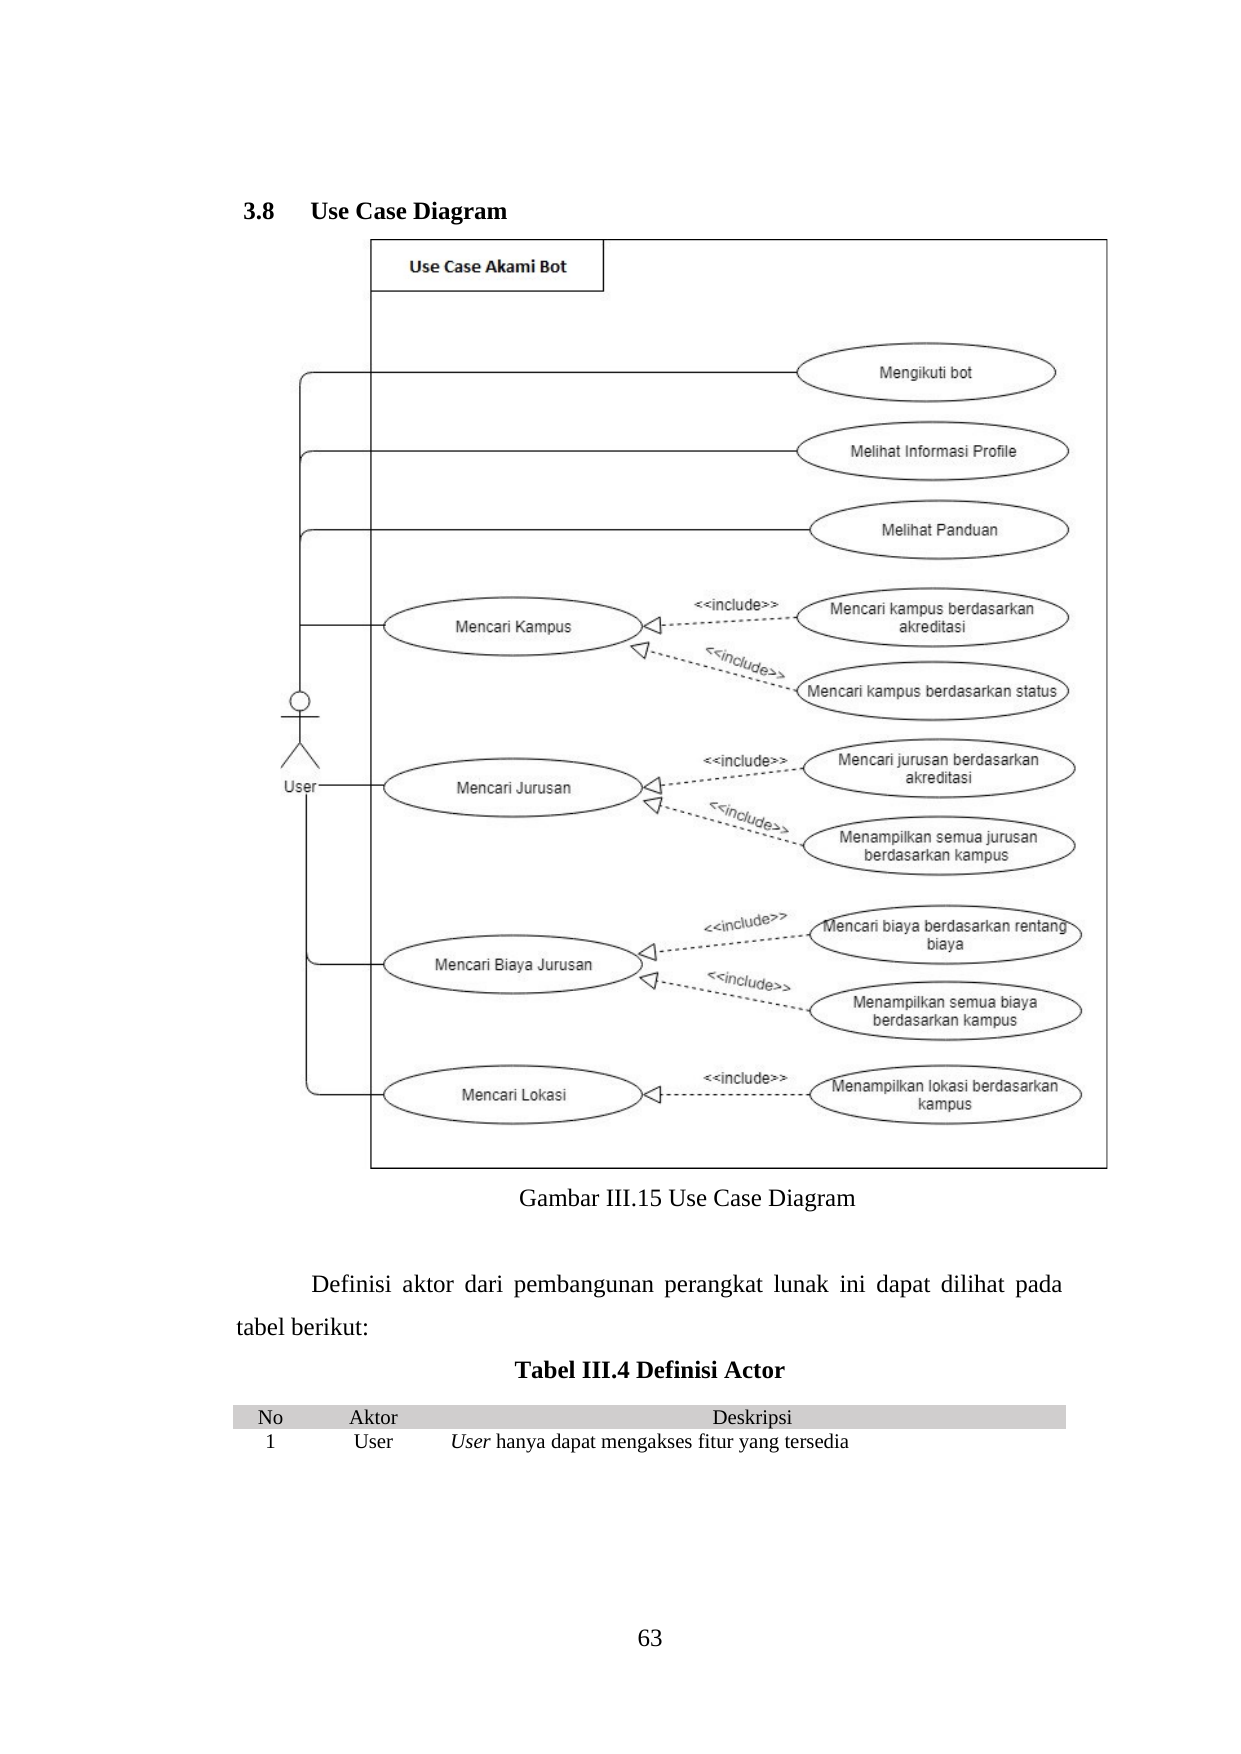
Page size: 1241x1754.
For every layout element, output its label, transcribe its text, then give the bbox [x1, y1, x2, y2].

list Use Case Diagram [243, 196, 1063, 225]
table_header Deskripsi [439, 1405, 1066, 1429]
list Gambar III.15 Use Case Diagram [236, 1183, 1063, 1212]
table_cell User hanya dapat mengakses fitur yang tersedia [439, 1429, 1066, 1470]
table_cell User [308, 1429, 439, 1470]
table_header Aktor [308, 1405, 439, 1429]
table_header No [233, 1405, 308, 1429]
list Definisi aktor dari pembangunan perangkat lunak ini dapat dilihat pada tabel berikut: [236, 1269, 1063, 1341]
table_cell 1 [233, 1429, 308, 1470]
picture [280, 239, 1108, 1169]
